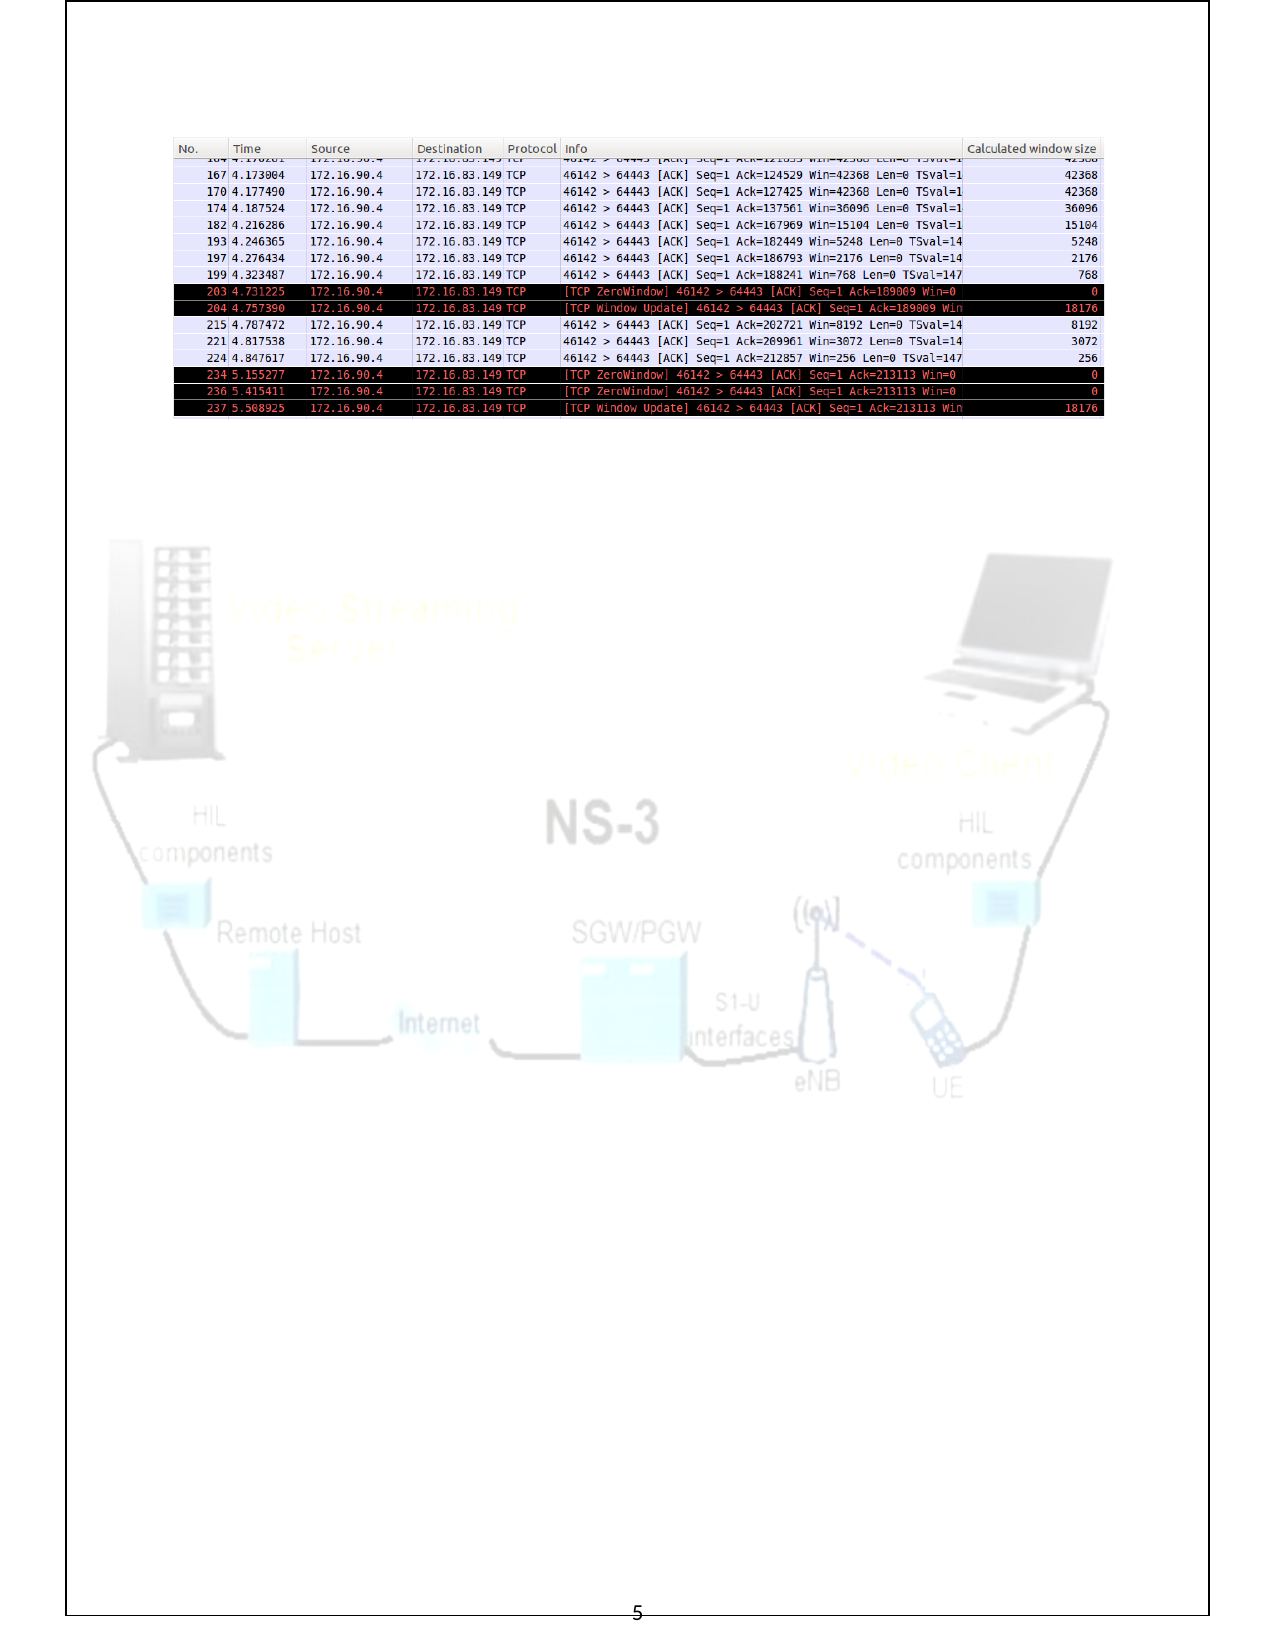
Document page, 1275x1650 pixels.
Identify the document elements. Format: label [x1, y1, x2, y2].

picture [173, 137, 1105, 419]
